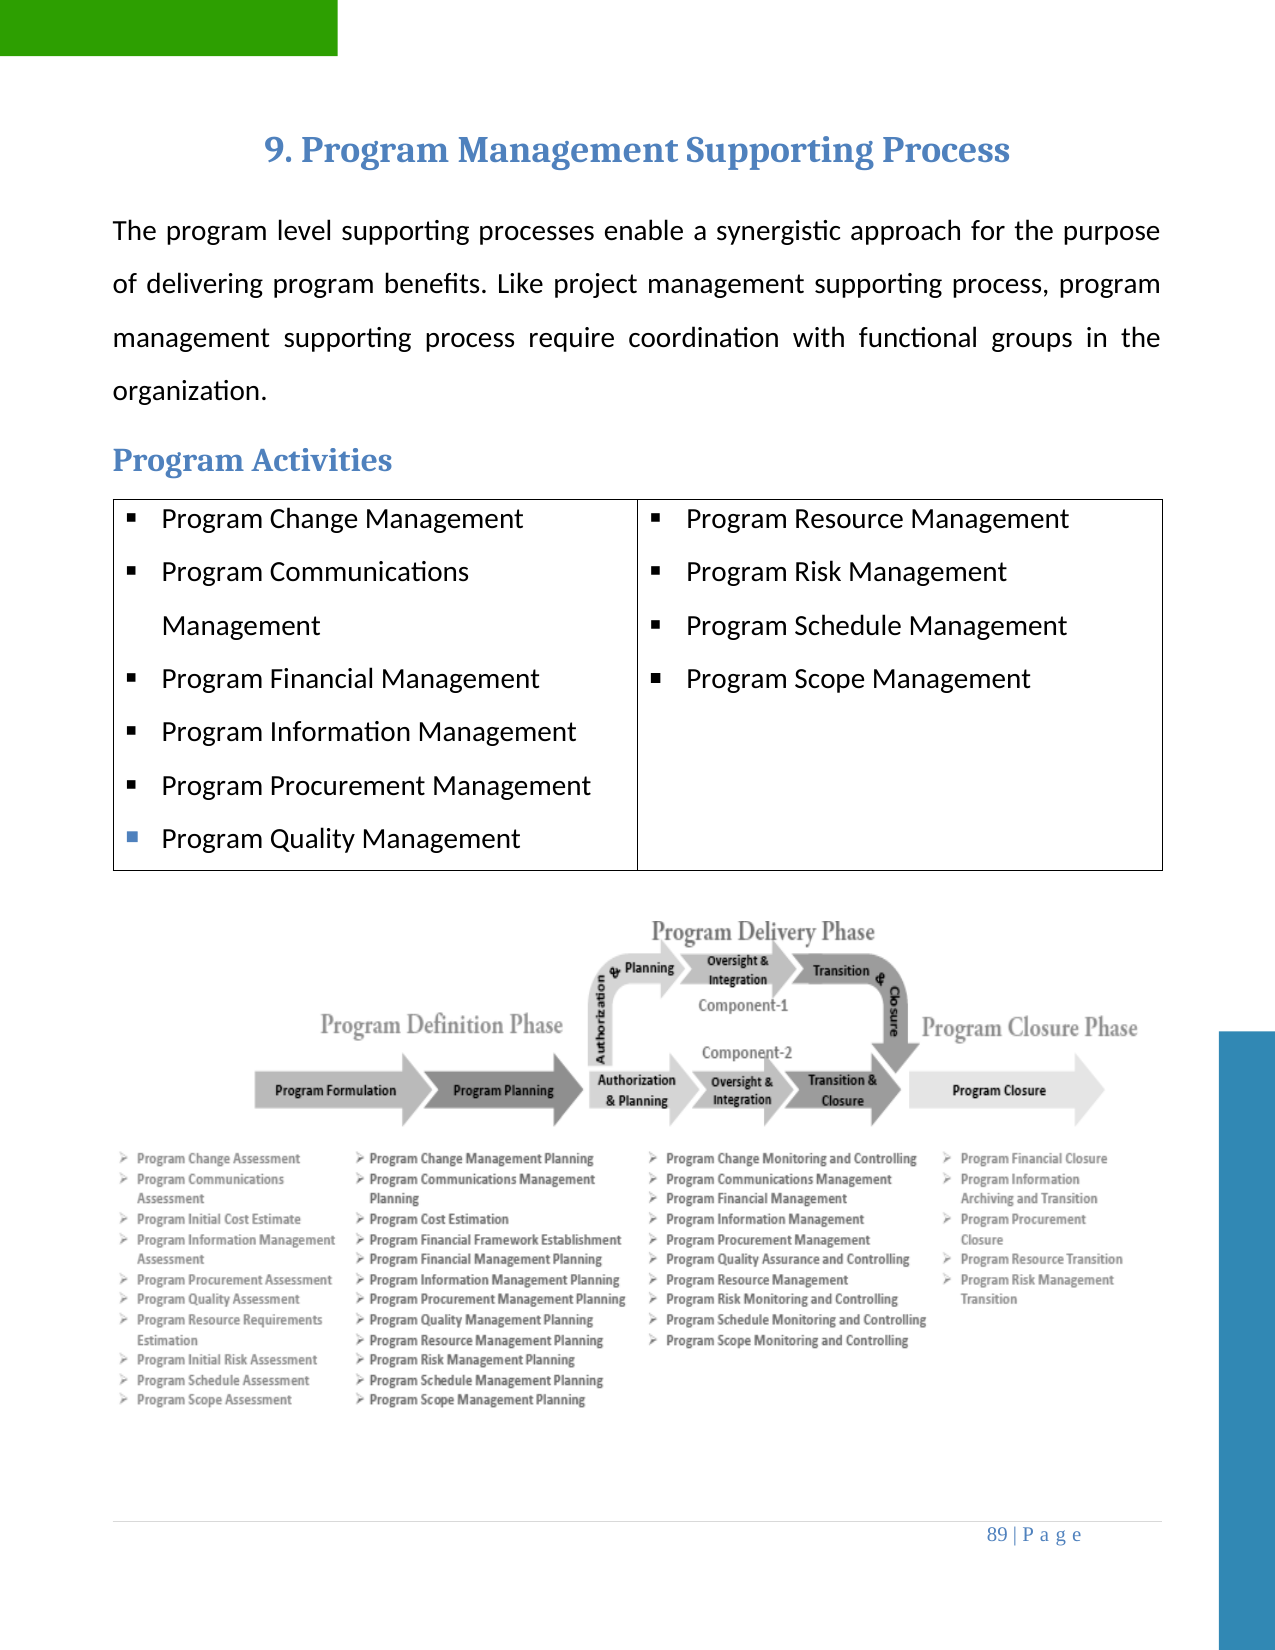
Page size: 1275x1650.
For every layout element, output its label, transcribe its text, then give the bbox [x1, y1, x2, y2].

text The program level supporting processes enable a synergistic approach for the purpose of delivering program benefits. Like project management supporting process, program management supporting process require coordination with functional groups in the organization. [112, 212, 1162, 408]
table_header Program Change Management Program Communications Management Program Financial Management Program Information Management Program Procurement Management Program Quality Management [114, 500, 637, 870]
text Program Activities [112, 441, 1162, 479]
subtitle 9. Program Management Supporting Process [112, 129, 1162, 172]
table_header Program Resource Management Program Risk Management Program Schedule Management Program Scope Management [638, 500, 1162, 870]
